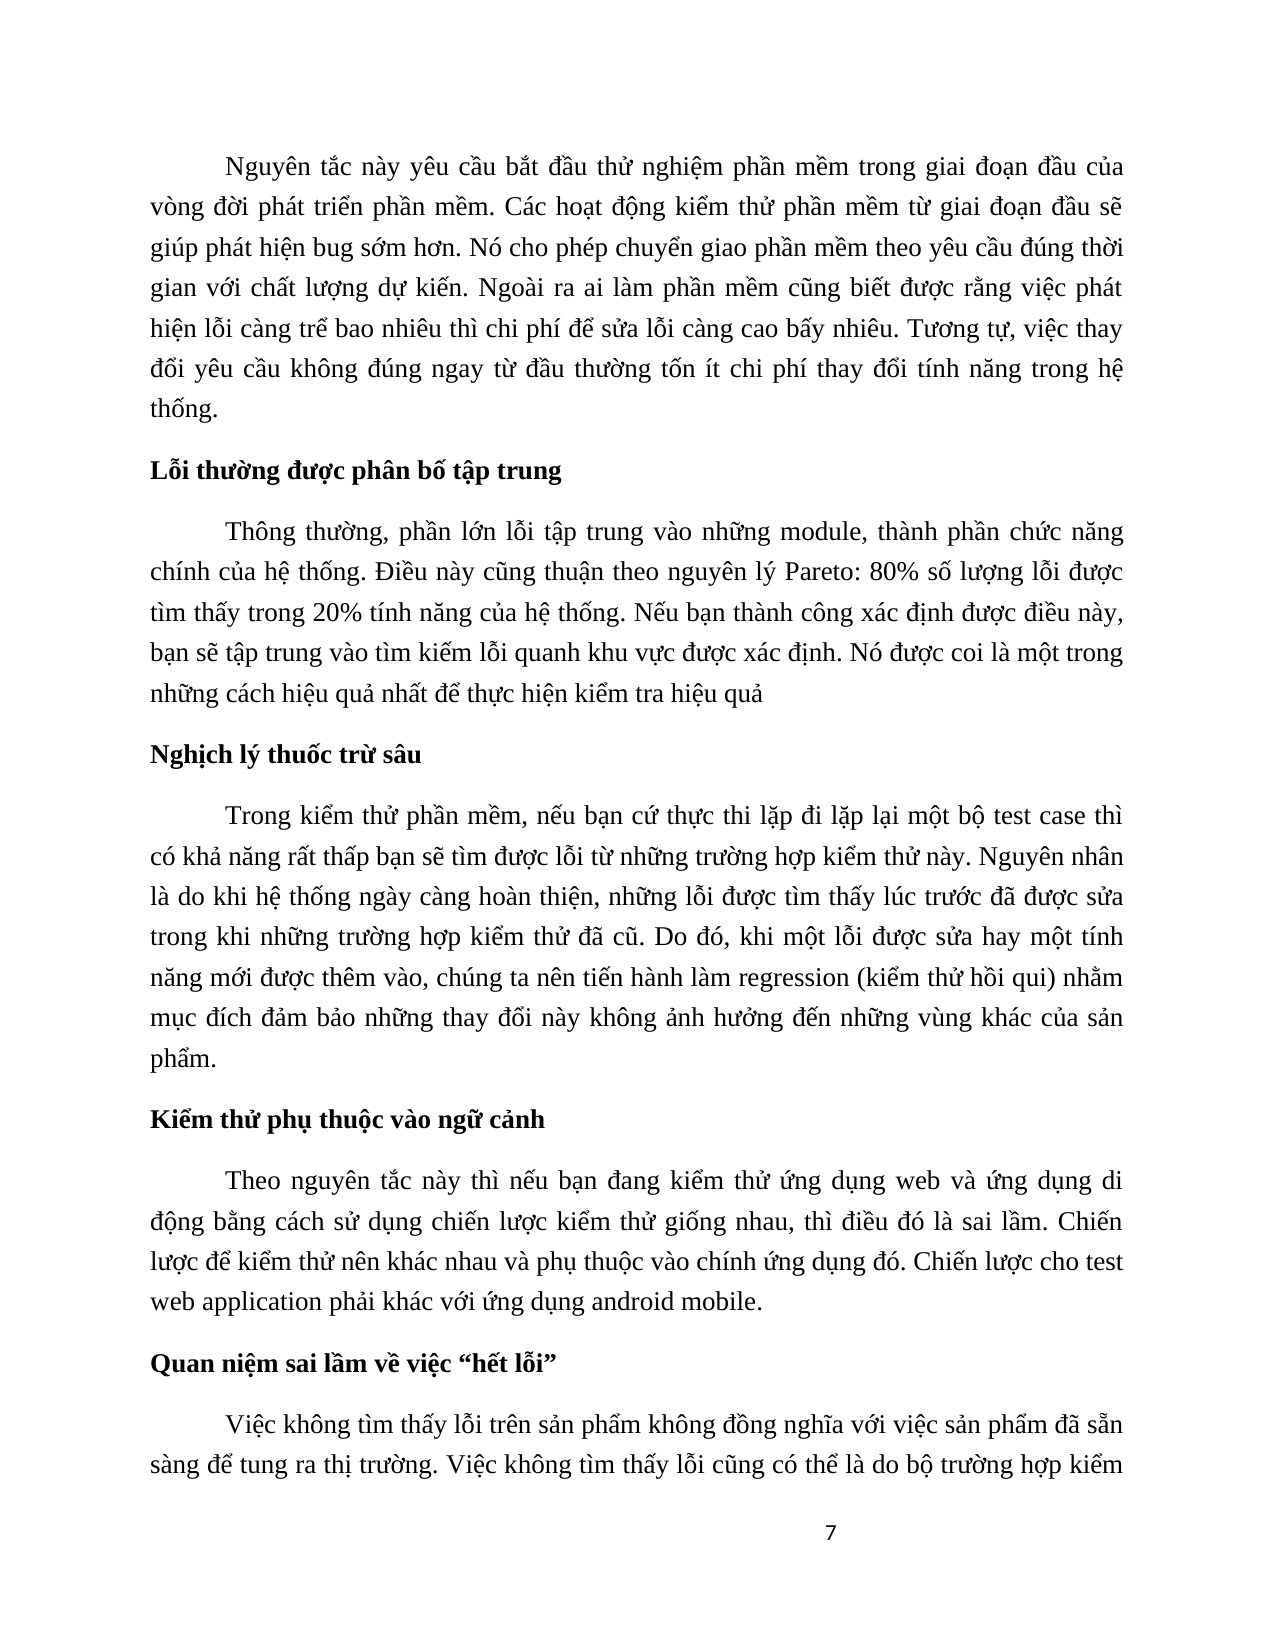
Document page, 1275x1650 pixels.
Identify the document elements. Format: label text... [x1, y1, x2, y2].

text Lỗi thường được phân bố tập trung [150, 454, 1125, 485]
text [150, 1408, 1125, 1479]
text Trong kiểm thử phần mềm, nếu bạn cứ thực thi lặp đi lặp lại một bộ test case thì có khả năng rất thấp bạn sẽ tìm được lỗi từ những trường hợp kiểm thử này. Nguyên nhân là do khi hệ thống ngày càng hoàn thiện, những lỗi được tìm thấy lúc trước đã được sửa trong khi những trường hợp kiểm thử đã cũ. Do đó, khi một lỗi được sửa hay một tính năng mới được thêm vào, chúng ta nên tiến hành làm regression (kiểm thử hồi qui) nhằm mục đích đảm bảo những thay đổi này không ảnh hưởng đến những vùng khác của sản phẩm. [150, 799, 1125, 1073]
text Quan niệm sai lầm về việc “hết lỗi” [150, 1347, 1125, 1378]
text Theo nguyên tắc này thì nếu bạn đang kiểm thử ứng dụng web và ứng dụng di động bằng cách sử dụng chiến lược kiểm thử giống nhau, thì điều đó là sai lầm. Chiến lược để kiểm thử nên khác nhau và phụ thuộc vào chính ứng dụng đó. Chiến lược cho test web application phải khác với ứng dụng android mobile. [150, 1164, 1125, 1317]
text Kiểm thử phụ thuộc vào ngữ cảnh [150, 1103, 1125, 1134]
text Nguyên tắc này yêu cầu bắt đầu thử nghiệm phần mềm trong giai đoạn đầu của vòng đời phát triển phần mềm. Các hoạt động kiểm thử phần mềm từ giai đoạn đầu sẽ giúp phát hiện bug sớm hơn. Nó cho phép chuyển giao phần mềm theo yêu cầu đúng thời gian với chất lượng dự kiến. Ngoài ra ai làm phần mềm cũng biết được rằng việc phát hiện lỗi càng trể bao nhiêu thì chi phí để sửa lỗi càng cao bấy nhiêu. Tương tự, việc thay đổi yêu cầu không đúng ngay từ đầu thường tốn ít chi phí thay đổi tính năng trong hệ thống. [150, 150, 1125, 424]
text Thông thường, phần lớn lỗi tập trung vào những module, thành phần chức năng chính của hệ thống. Điều này cũng thuận theo nguyên lý Pareto: 80% số lượng lỗi được tìm thấy trong 20% tính năng của hệ thống. Nếu bạn thành công xác định được điều này, bạn sẽ tập trung vào tìm kiếm lỗi quanh khu vực được xác định. Nó được coi là một trong những cách hiệu quả nhất để thực hiện kiểm tra hiệu quả [150, 515, 1125, 708]
text Nghịch lý thuốc trừ sâu [150, 738, 1125, 769]
